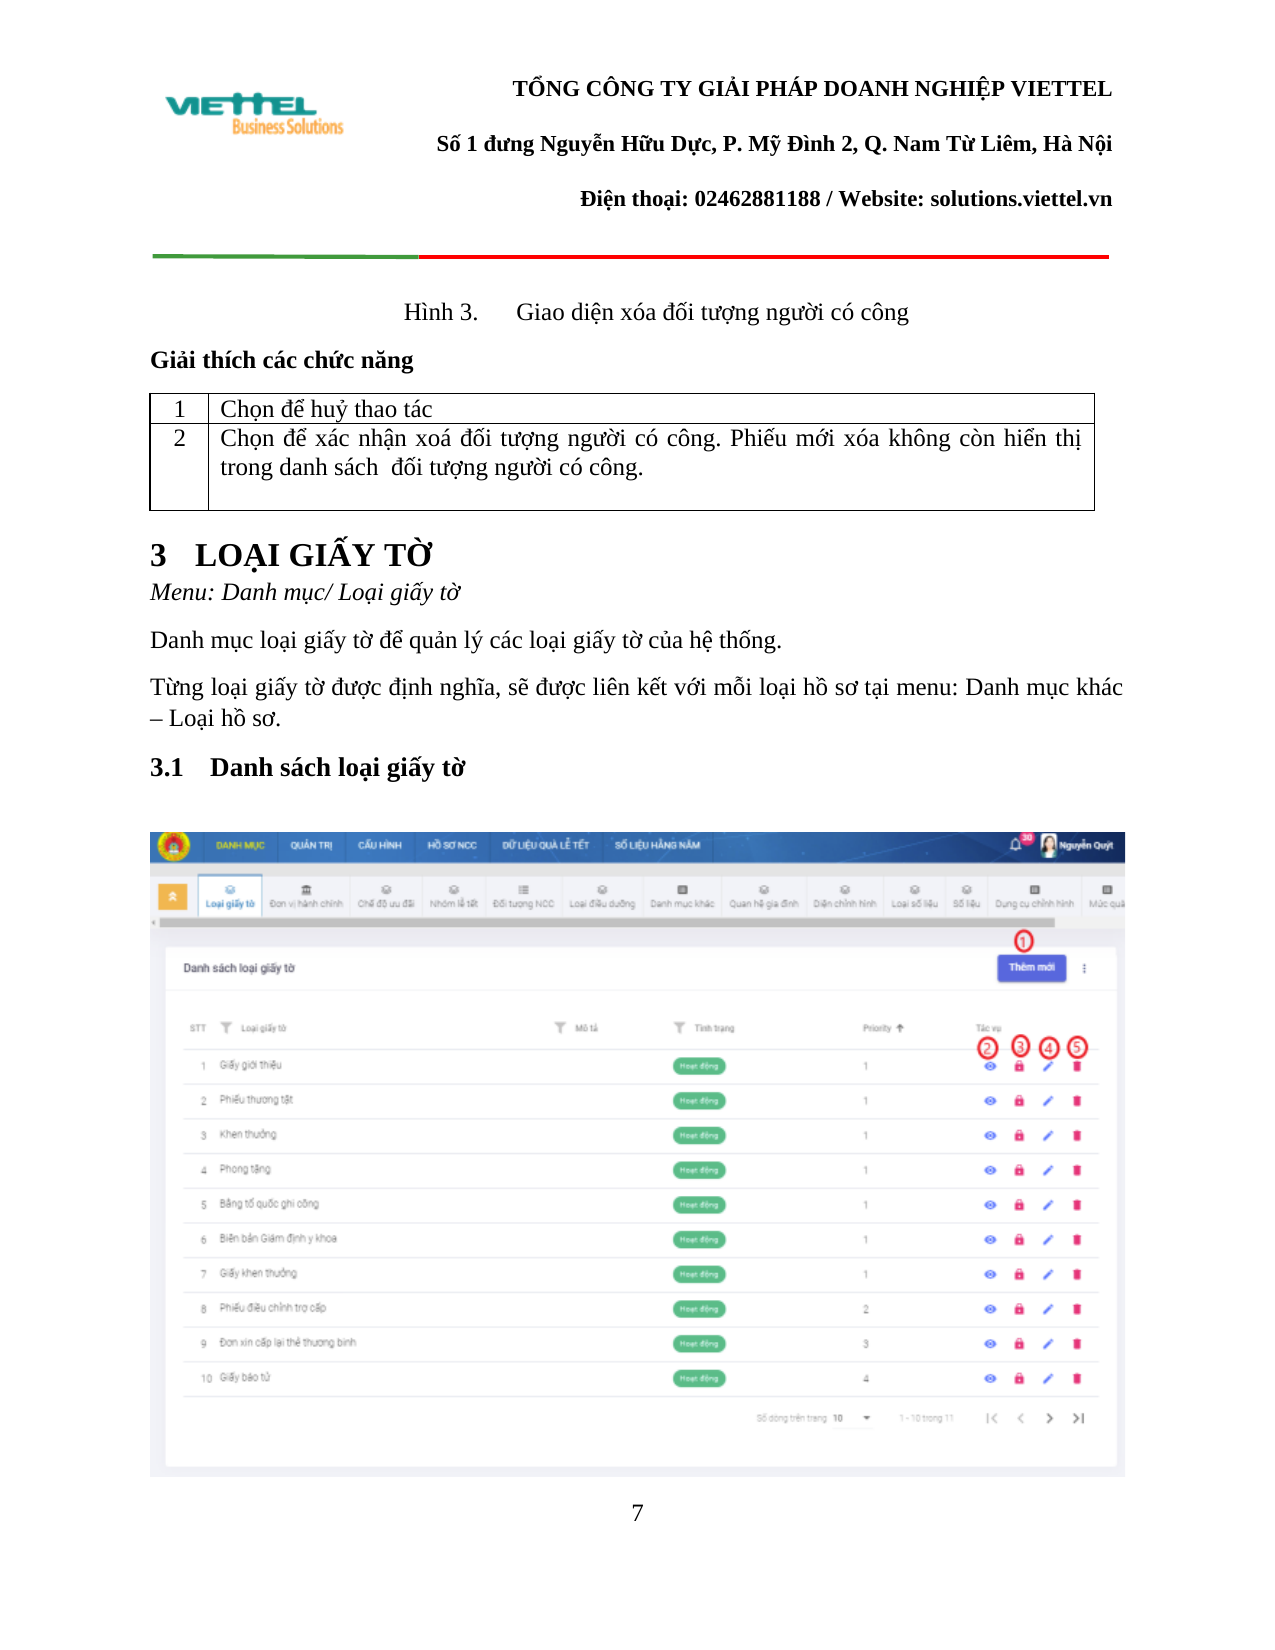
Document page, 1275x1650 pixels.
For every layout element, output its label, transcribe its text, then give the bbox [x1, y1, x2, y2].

table_header Chọn để huỷ thao tác [209, 394, 1094, 422]
table_cell 2 [151, 424, 208, 510]
picture [150, 832, 1125, 1477]
text Danh mục loại giấy tờ để quản lý các loại giấy tờ của hệ thống. [150, 625, 1125, 653]
picture [159, 88, 350, 139]
table_cell Chọn để xác nhận xoá đối tượng người có công. Phiếu mới xóa không còn hiển thị trong danh sách đối tượng người có công. [209, 424, 1094, 510]
list Giải thích các chức năng [150, 345, 1125, 374]
subtitle Danh sách loại giấy tờ [150, 751, 1125, 782]
text Từng loại giấy tờ được định nghĩa, sẽ được liên kết với mỗi loại hồ sơ tại menu: Danh mục khác – Loại hồ sơ. [150, 672, 1125, 732]
list Giao diện xóa đối tượng người có công [187, 297, 1125, 326]
table_header 1 [151, 394, 208, 422]
subtitle loại giấy tờ [150, 536, 1125, 574]
text Menu: Danh mục/ Loại giấy tờ [150, 577, 1125, 606]
